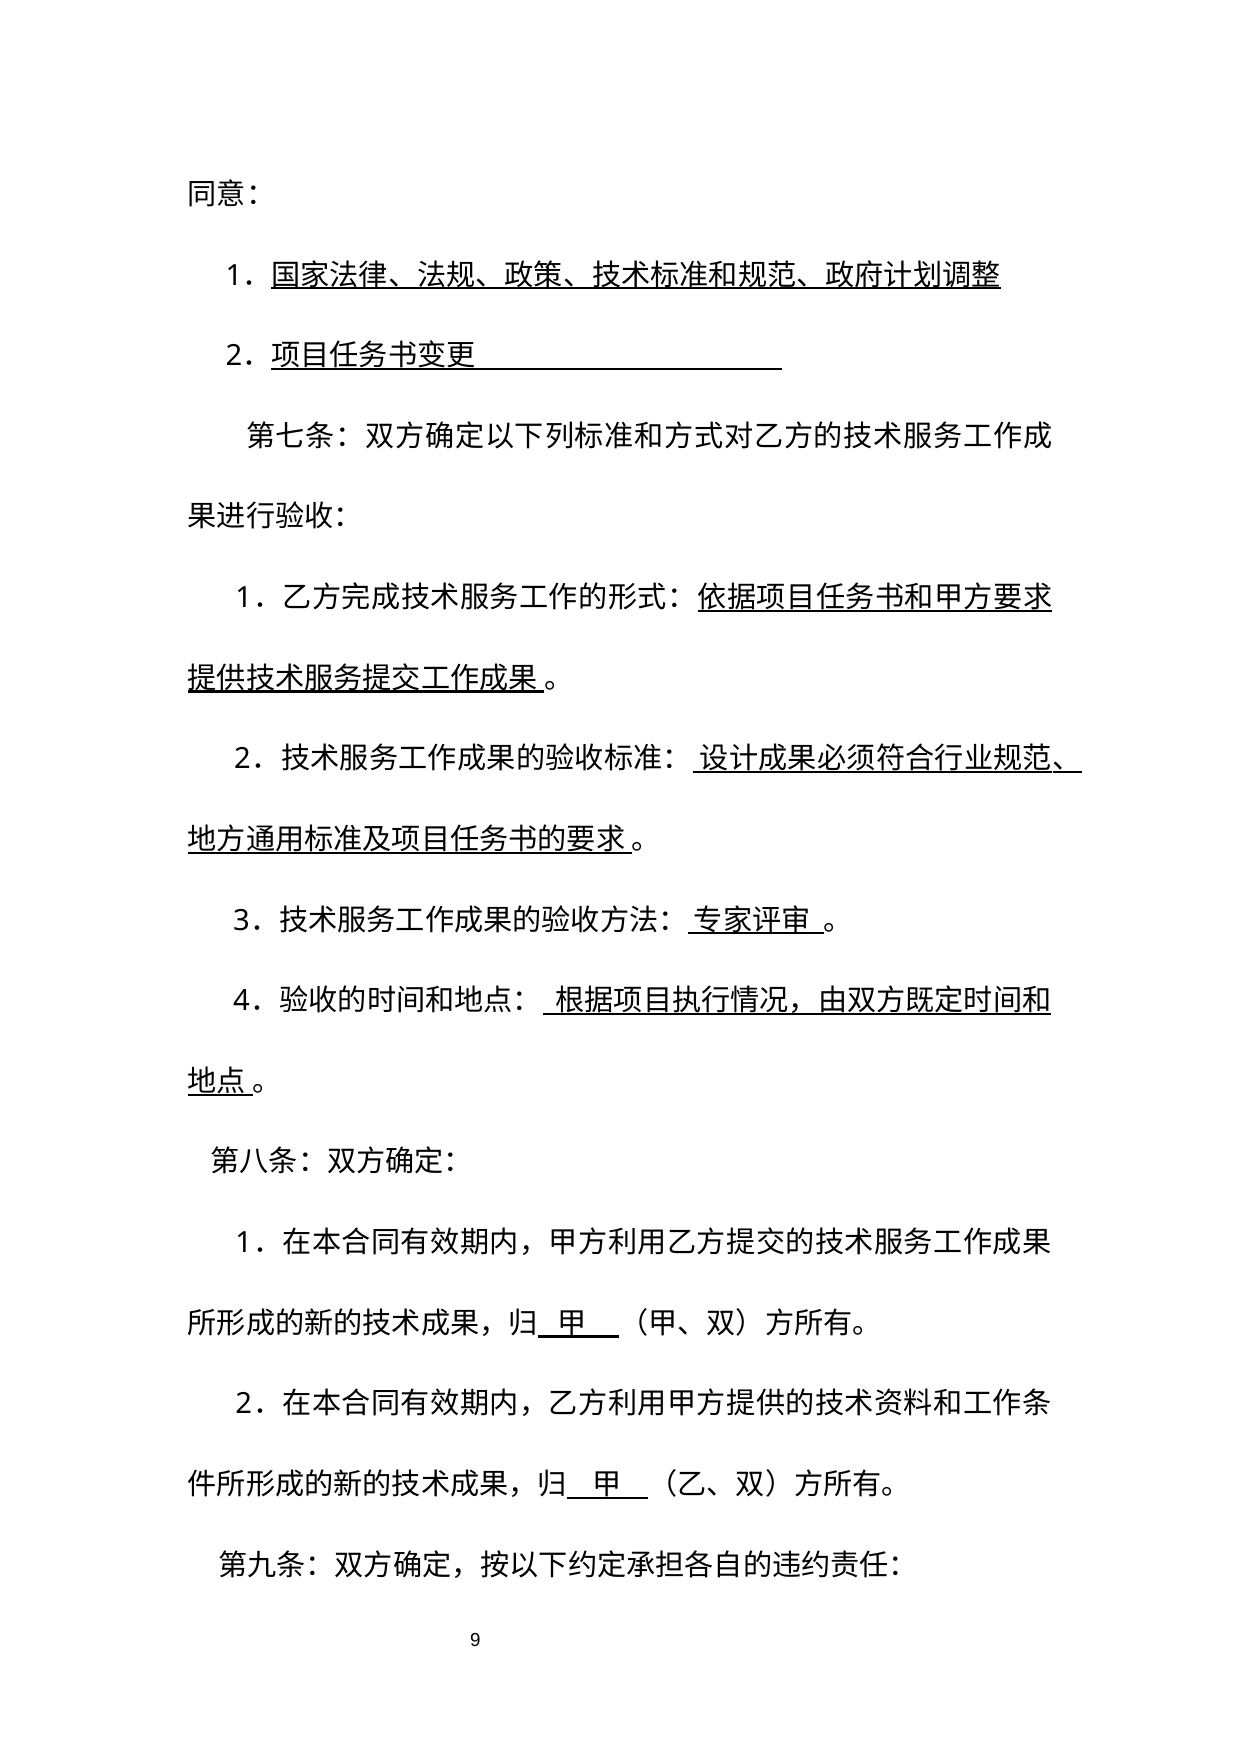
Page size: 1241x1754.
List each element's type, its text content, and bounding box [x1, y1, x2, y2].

text 第九条：双方确定，按以下约定承担各自的违约责任： [187, 1522, 1053, 1603]
text 2．技术服务工作成果的验收标准： 设计成果必须符合行业规范、地方通用标准及项目任务书的要求 。 [187, 716, 1053, 877]
text 1．国家法律、法规、政策、技术标准和规范、政府计划调整 [187, 232, 1053, 313]
text 2．项目任务书变更 [187, 313, 1053, 393]
text 4．验收的时间和地点： 根据项目执行情况，由双方既定时间和地点 。 [187, 958, 1053, 1119]
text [187, 151, 1053, 232]
text 1．在本合同有效期内，甲方利用乙方提交的技术服务工作成果所形成的新的技术成果，归 甲 （甲、双）方所有。 [187, 1199, 1053, 1361]
text 2．在本合同有效期内，乙方利用甲方提供的技术资料和工作条件所形成的新的技术成果，归 甲 （乙、双）方所有。 [187, 1361, 1053, 1522]
text 3．技术服务工作成果的验收方法： 专家评审 。 [187, 877, 1053, 958]
text 第七条：双方确定以下列标准和方式对乙方的技术服务工作成果进行验收： [187, 393, 1053, 554]
text 1．乙方完成技术服务工作的形式：依据项目任务书和甲方要求提供技术服务提交工作成果 。 [187, 554, 1053, 716]
text 第八条：双方确定： [187, 1119, 1053, 1199]
